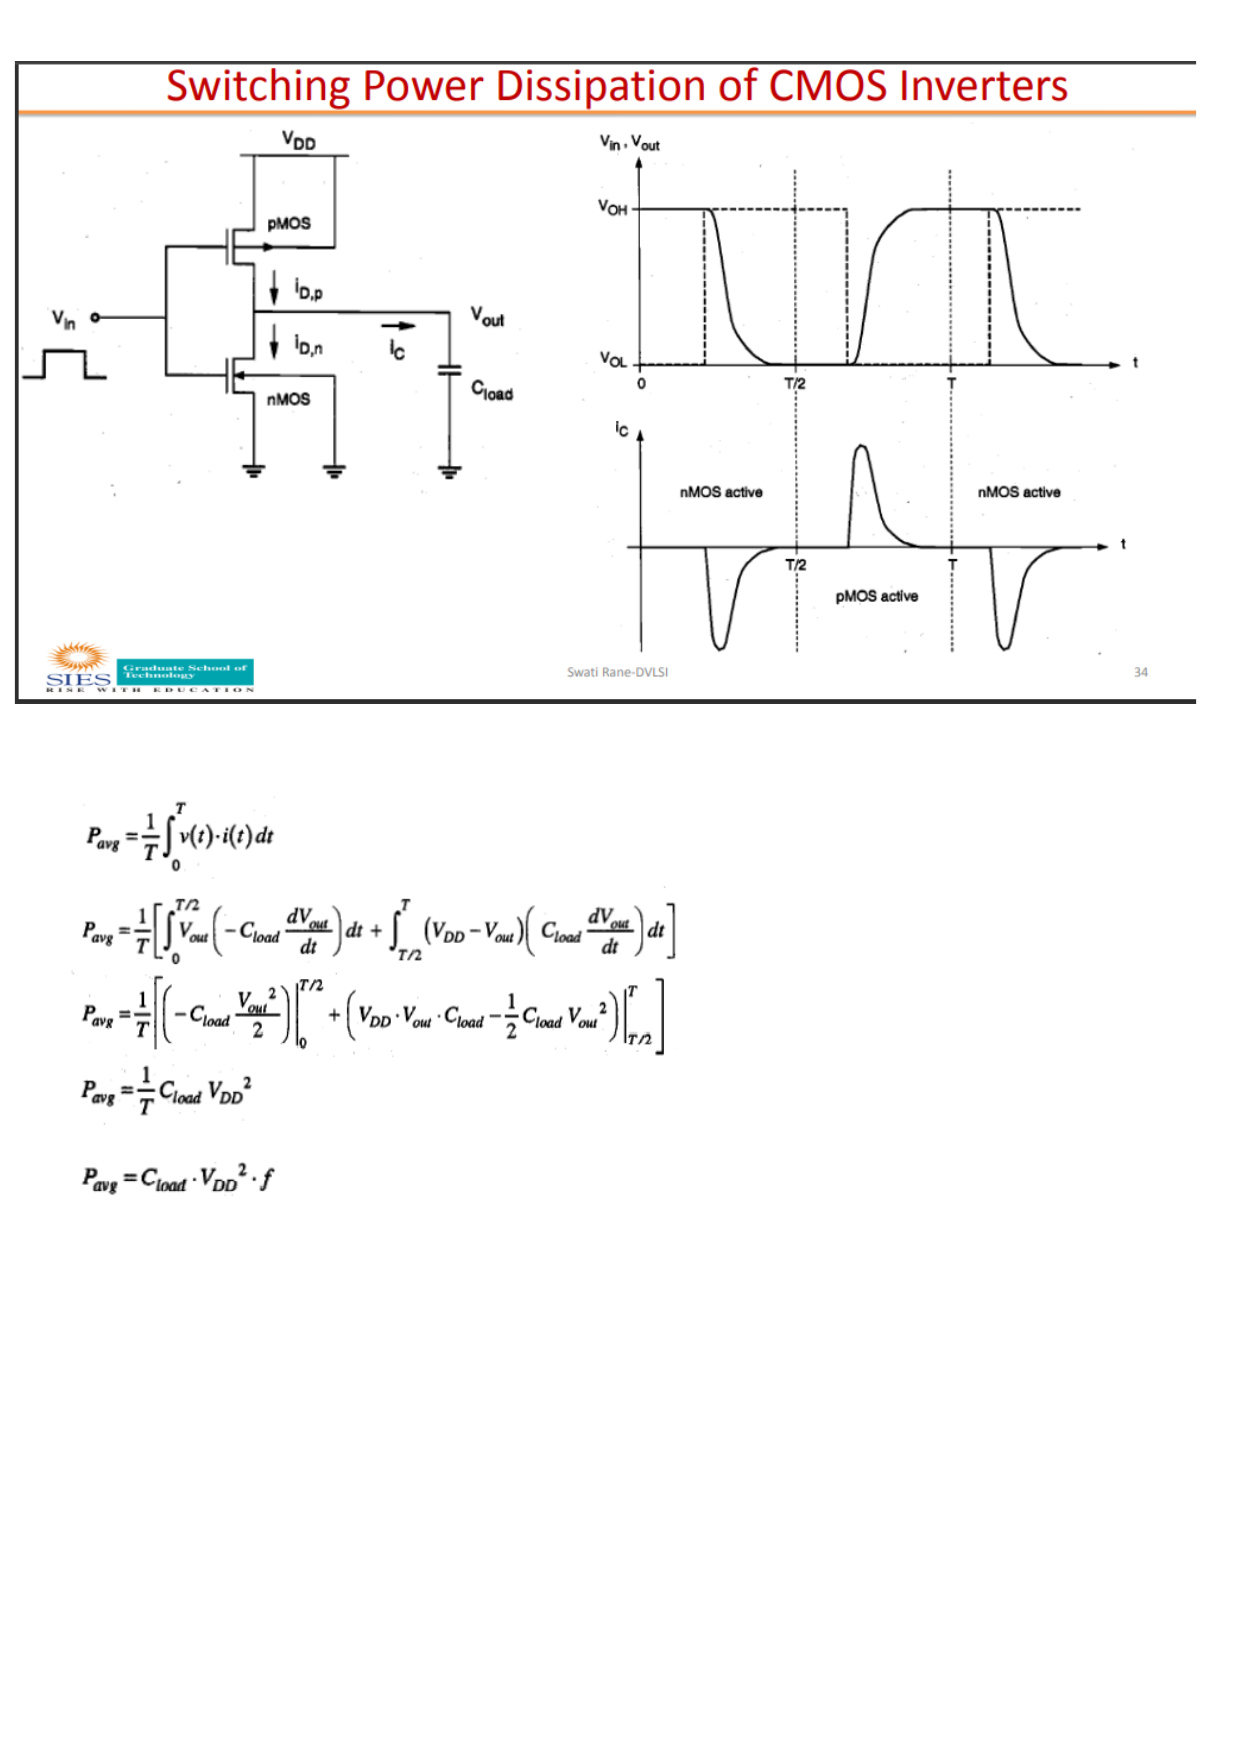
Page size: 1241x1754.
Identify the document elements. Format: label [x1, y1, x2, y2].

picture [14, 722, 788, 1220]
picture [14, 61, 1197, 704]
